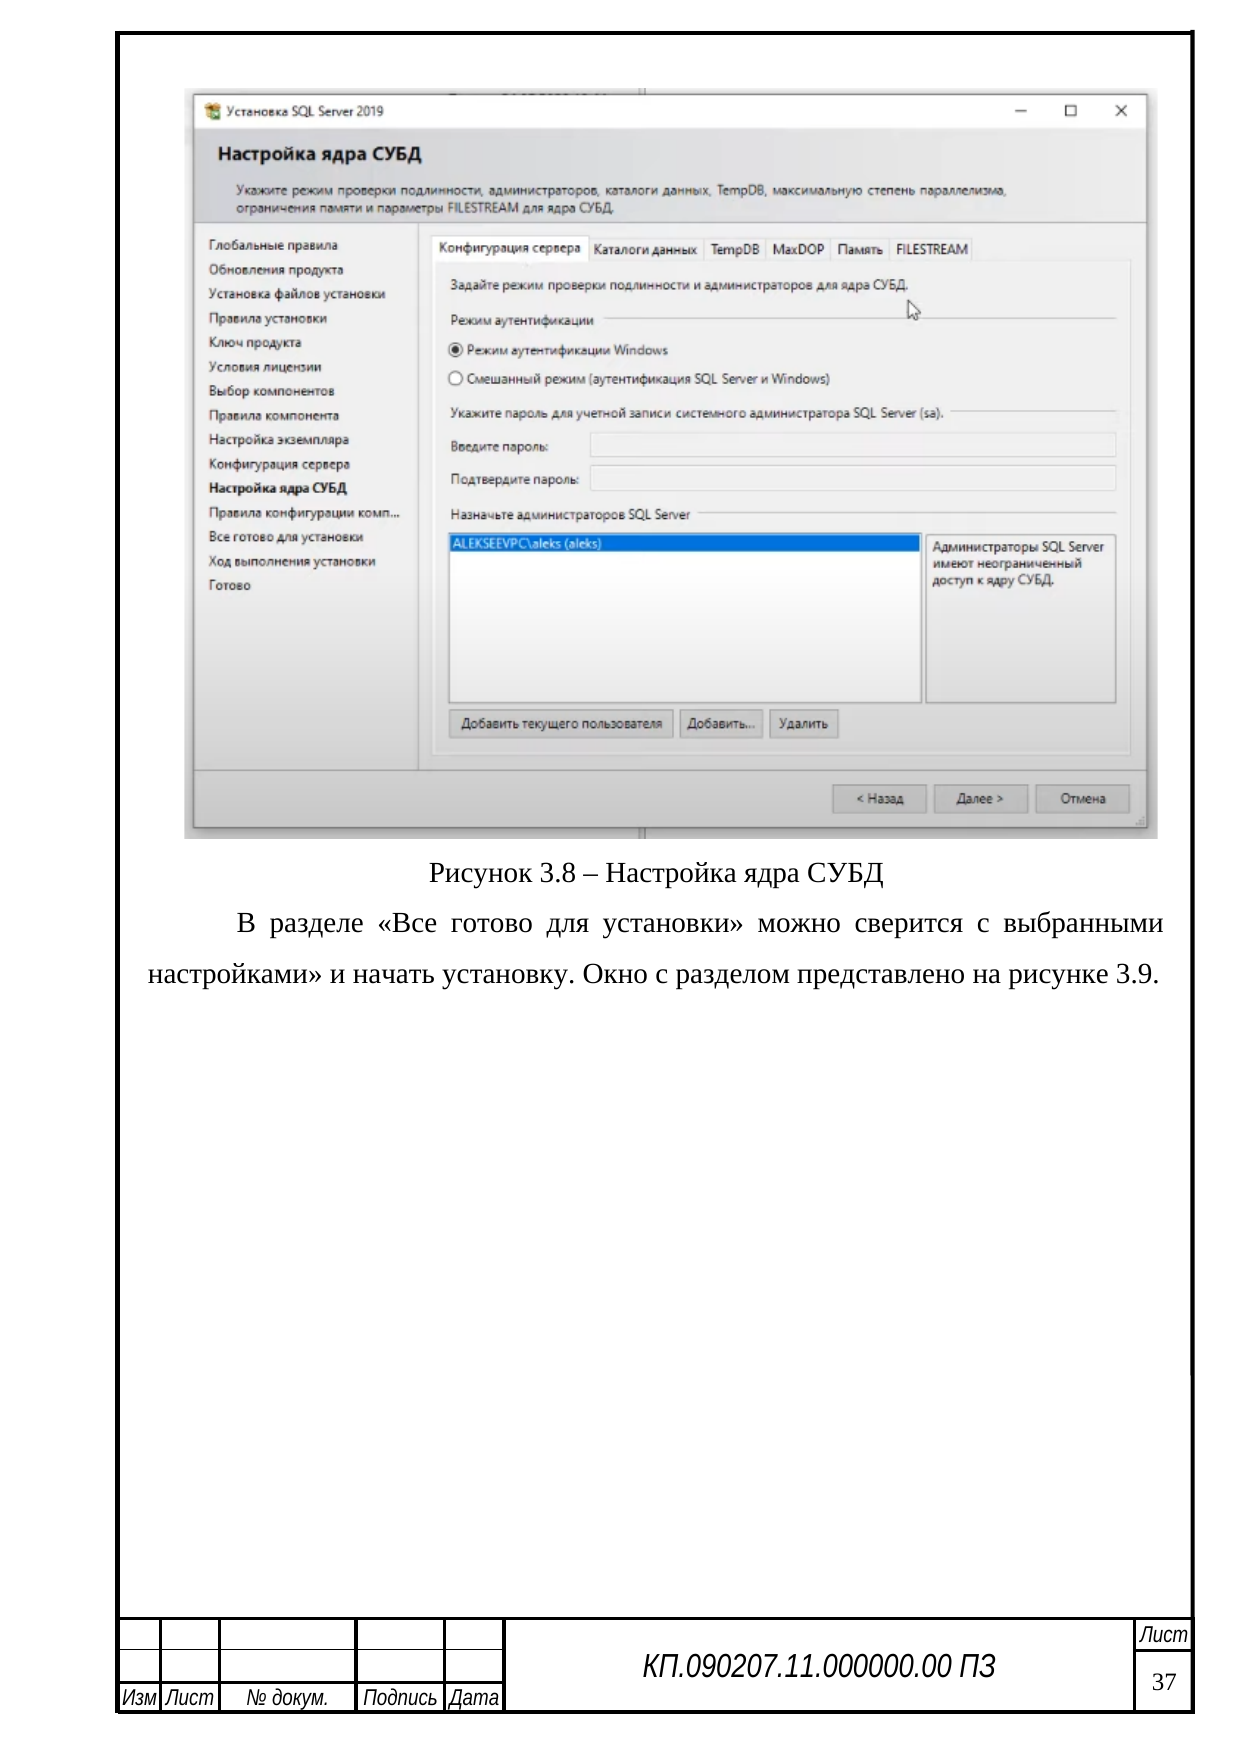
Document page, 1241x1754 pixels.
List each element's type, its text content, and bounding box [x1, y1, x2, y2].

picture [184, 88, 1158, 839]
text В разделе «Все готово для установки» можно сверится с выбранными настройками» и начать установку. Окно с разделом представлено на рисунке 3.9. [148, 906, 1164, 989]
text Рисунок 3.8 – Настройка ядра СУБД [118, 855, 1194, 889]
